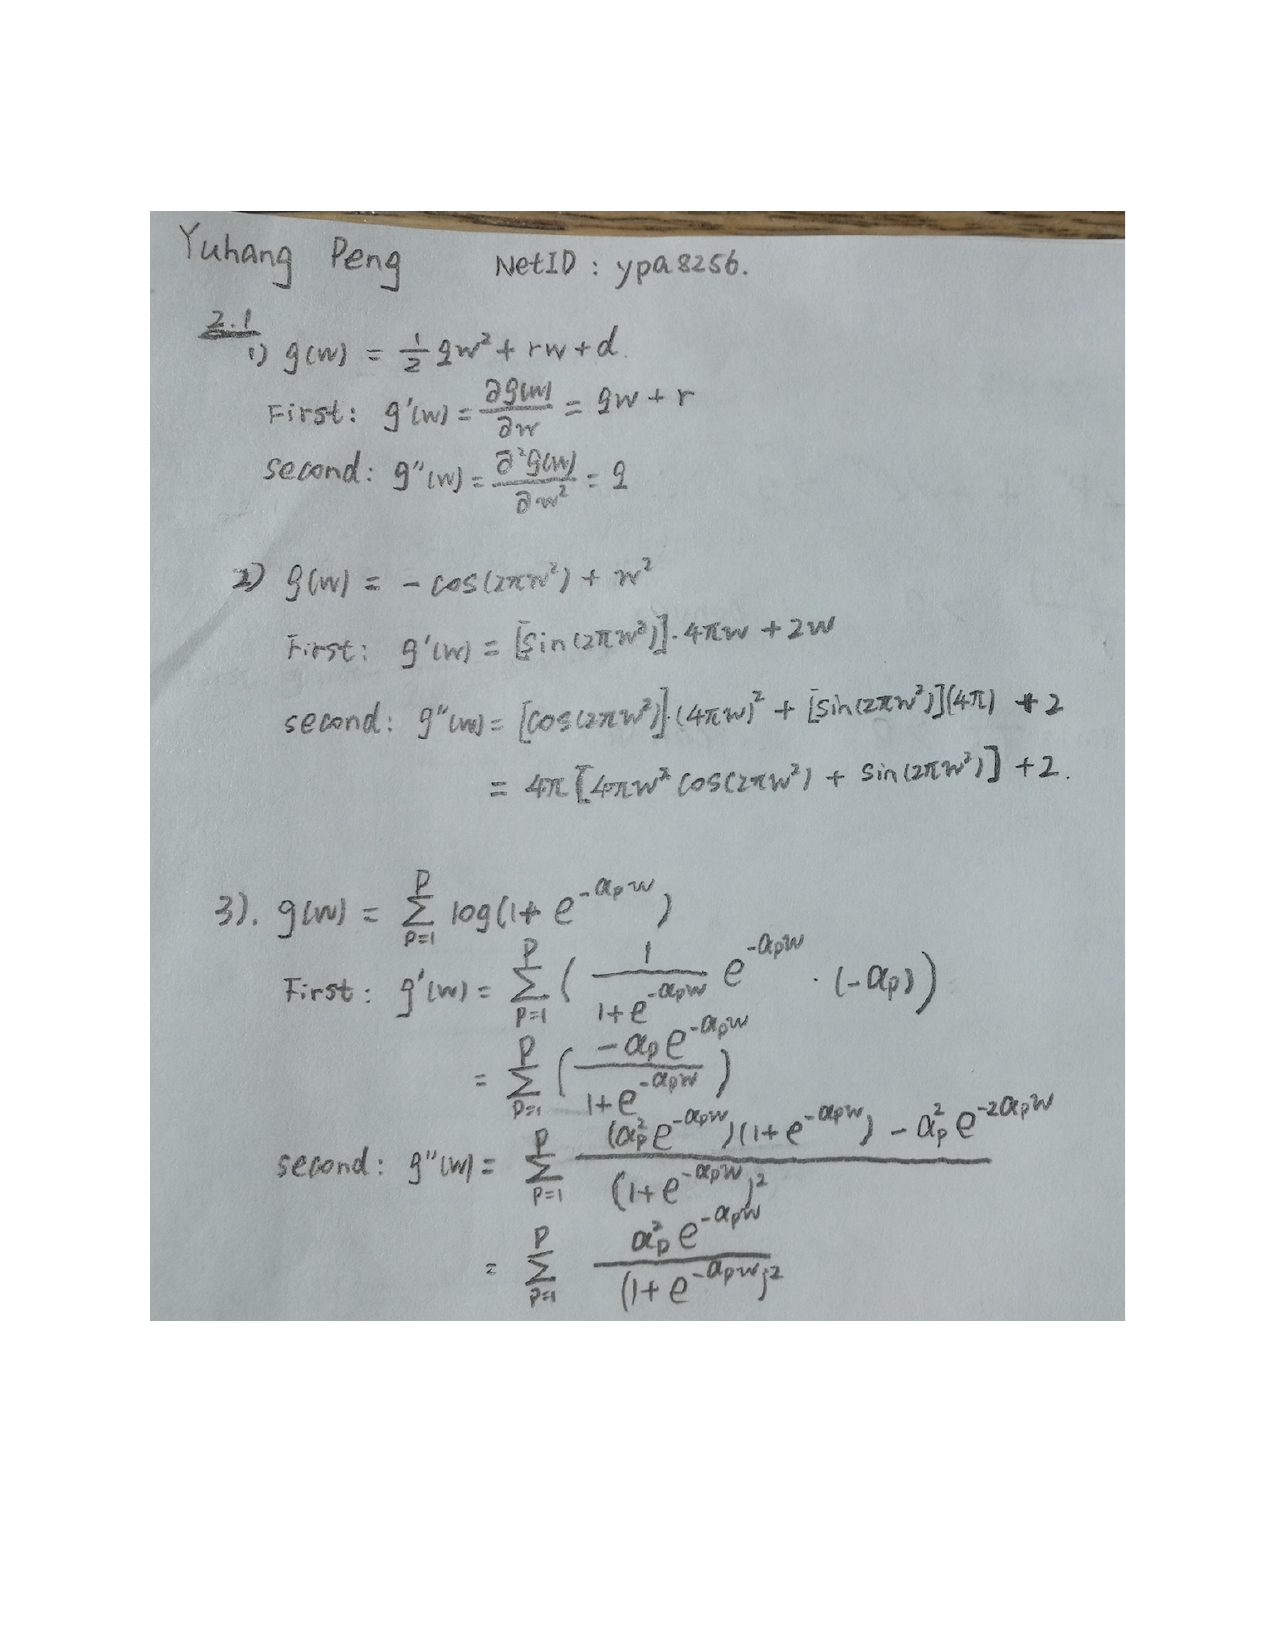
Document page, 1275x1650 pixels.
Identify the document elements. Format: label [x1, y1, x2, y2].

picture [150, 211, 1125, 1321]
